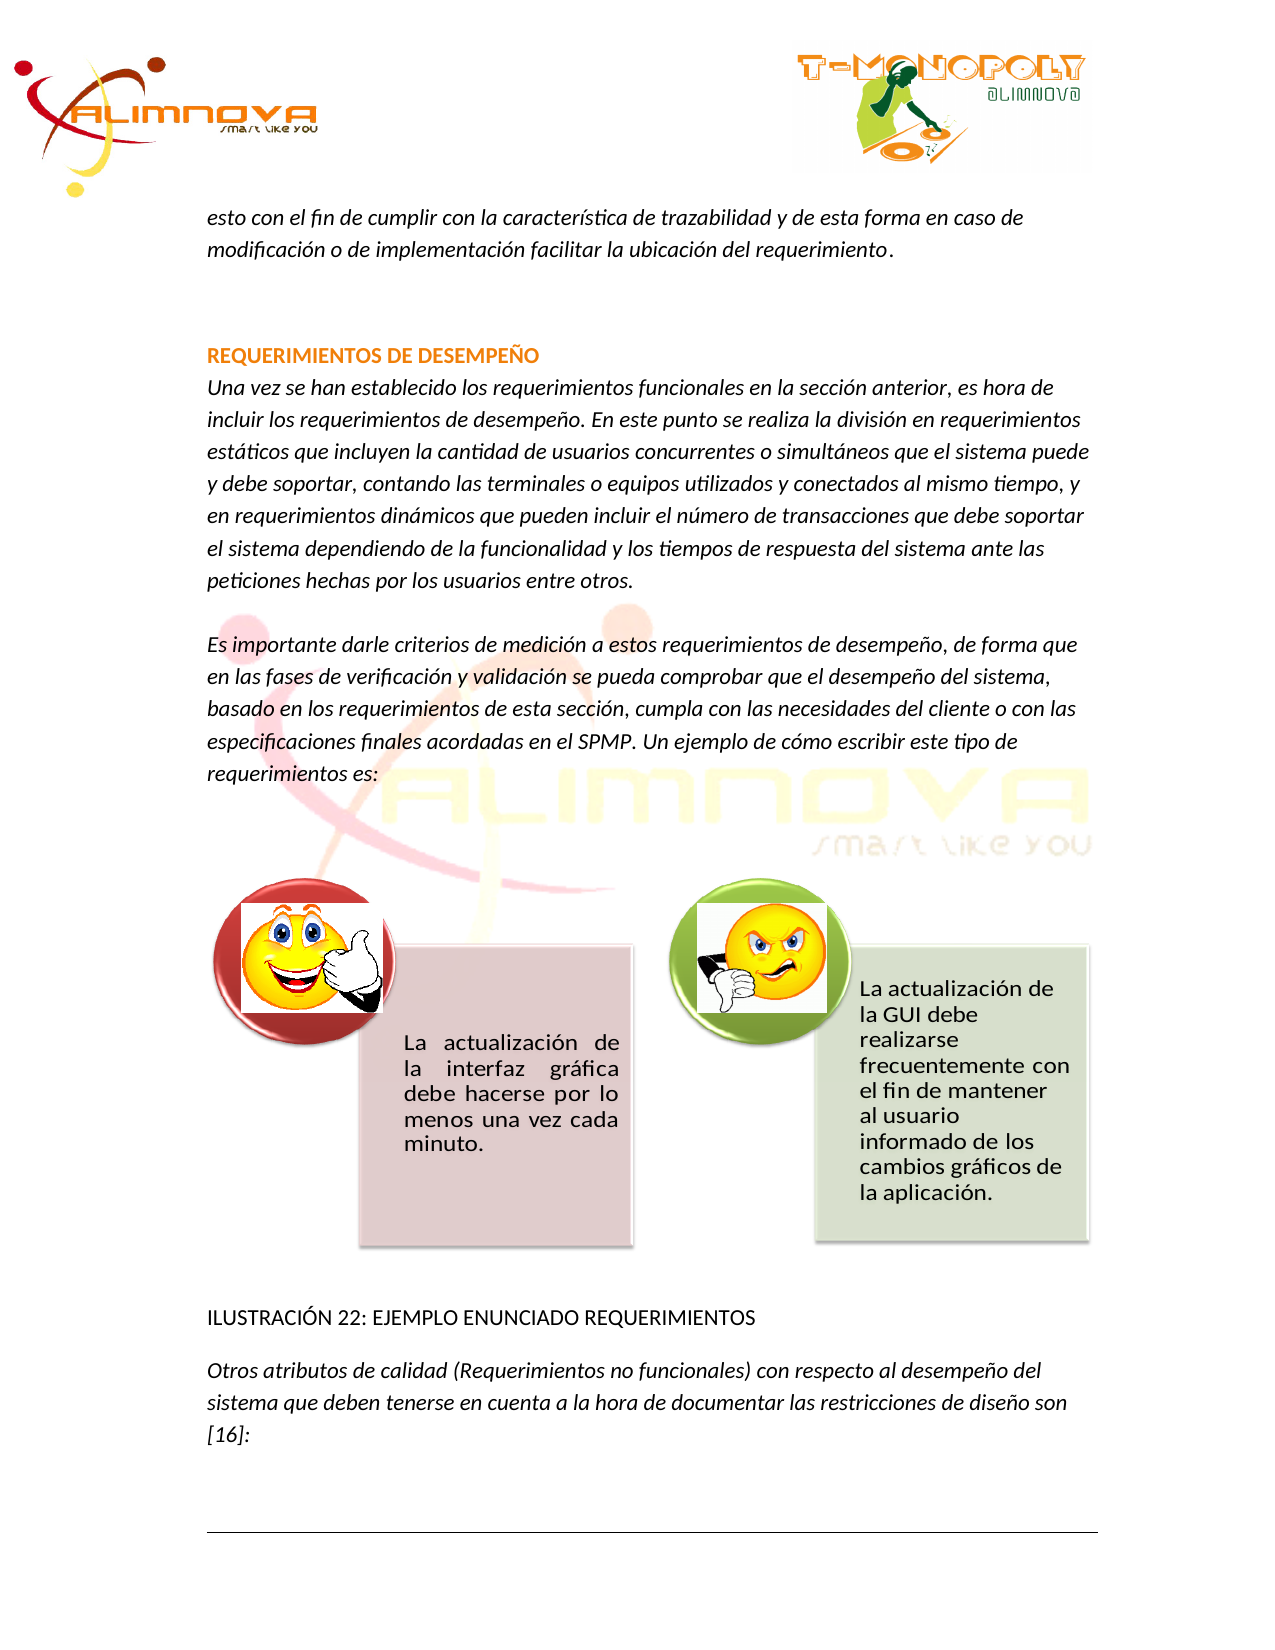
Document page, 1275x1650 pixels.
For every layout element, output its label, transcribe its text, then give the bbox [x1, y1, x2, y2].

picture [10, 55, 319, 199]
text Es importante darle criterios de medición a estos requerimientos de desempeño, de forma que en las fases de verificación y validación se pueda comprobar que el desempeño del sistema, basado en los requerimientos de esta sección, cumpla con las necesidades del cliente o con las especificaciones finales acordadas en el SPMP. Un ejemplo de cómo escribir este tipo de requerimientos es: [207, 630, 1098, 787]
picture [792, 40, 1093, 173]
subtitle REQUERIMIENTOS DE DESEMPEÑO [207, 341, 1098, 369]
text Una vez se han establecido los requerimientos funcionales en la sección anterior, es hora de incluir los requerimientos de desempeño. En este punto se realiza la división en requerimientos estáticos que incluyen la cantidad de usuarios concurrentes o simultáneos que el sistema puede y debe soportar, contando las terminales o equipos utilizados y conectados al mismo tiempo, y en requerimientos dinámicos que pueden incluir el número de transacciones que debe soportar el sistema dependiendo de la funcionalidad y los tiempos de respuesta del sistema ante las peticiones hechas por los usuarios entre otros. [207, 373, 1098, 594]
text Otros atributos de calidad (Requerimientos no funcionales) con respecto al desempeño del sistema que deben tenerse en cuenta a la hora de documentar las restricciones de diseño son [16]: [207, 1356, 1098, 1449]
